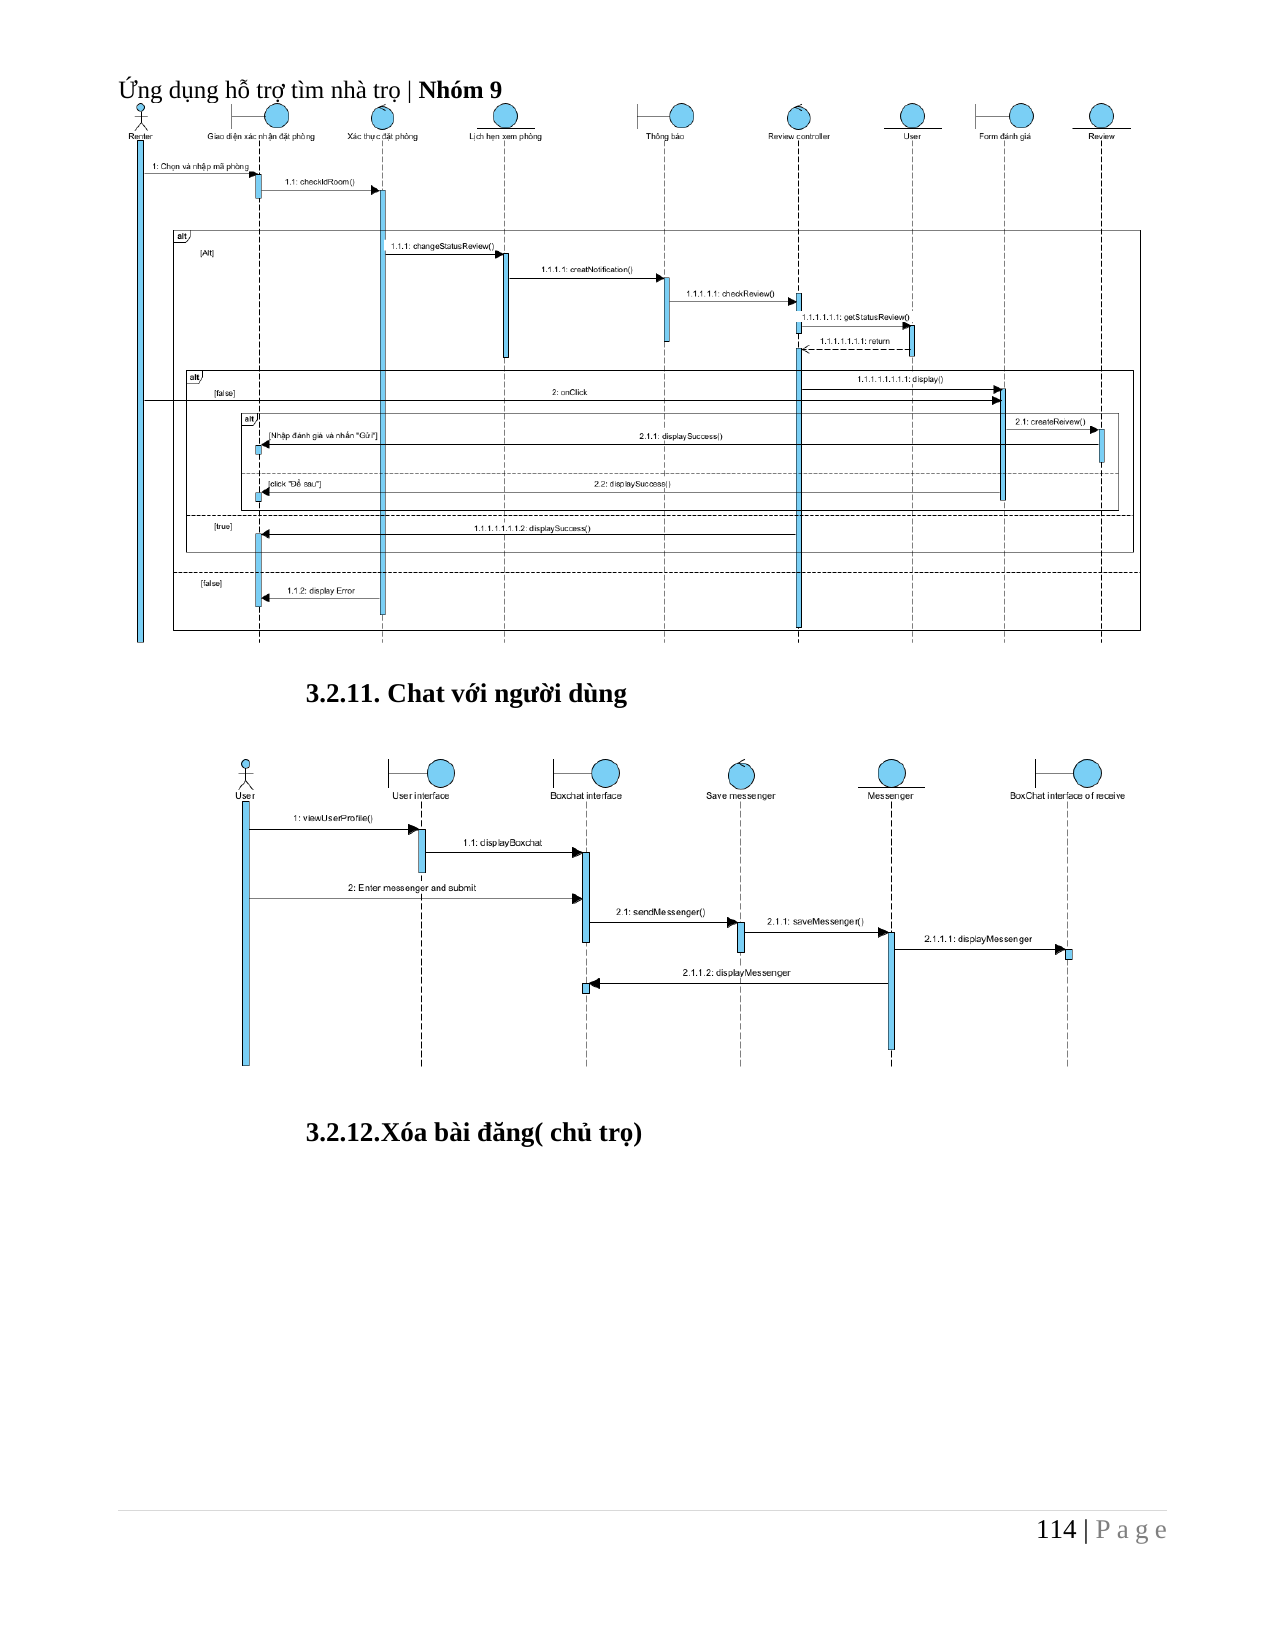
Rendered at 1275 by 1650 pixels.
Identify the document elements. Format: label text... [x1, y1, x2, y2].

picture [118, 103, 1167, 653]
picture [193, 732, 1134, 1112]
list Chat với người dùng [306, 677, 1167, 708]
list Xóa bài đăng( chủ trọ) [306, 1116, 1167, 1147]
